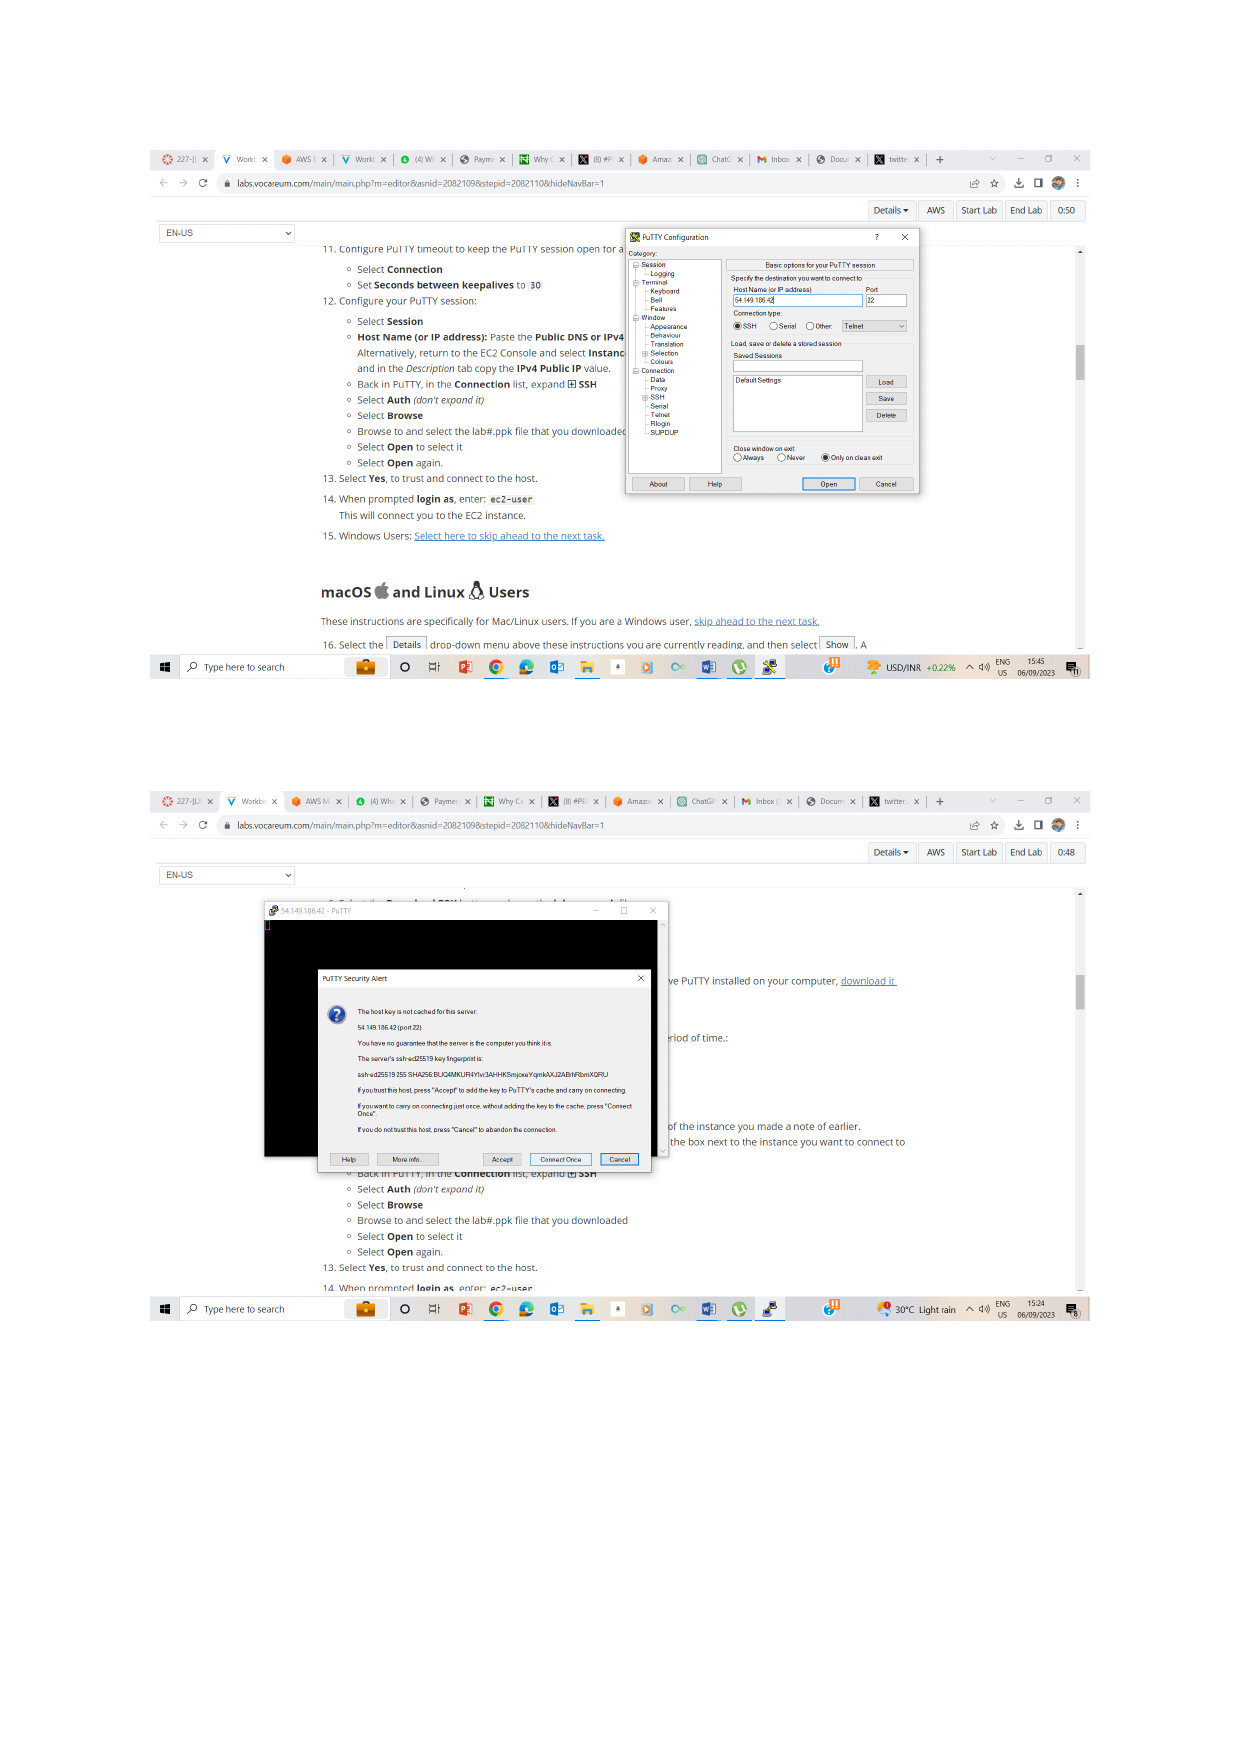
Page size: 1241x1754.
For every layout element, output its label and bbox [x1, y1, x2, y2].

picture [150, 791, 1091, 1321]
picture [150, 150, 1091, 679]
